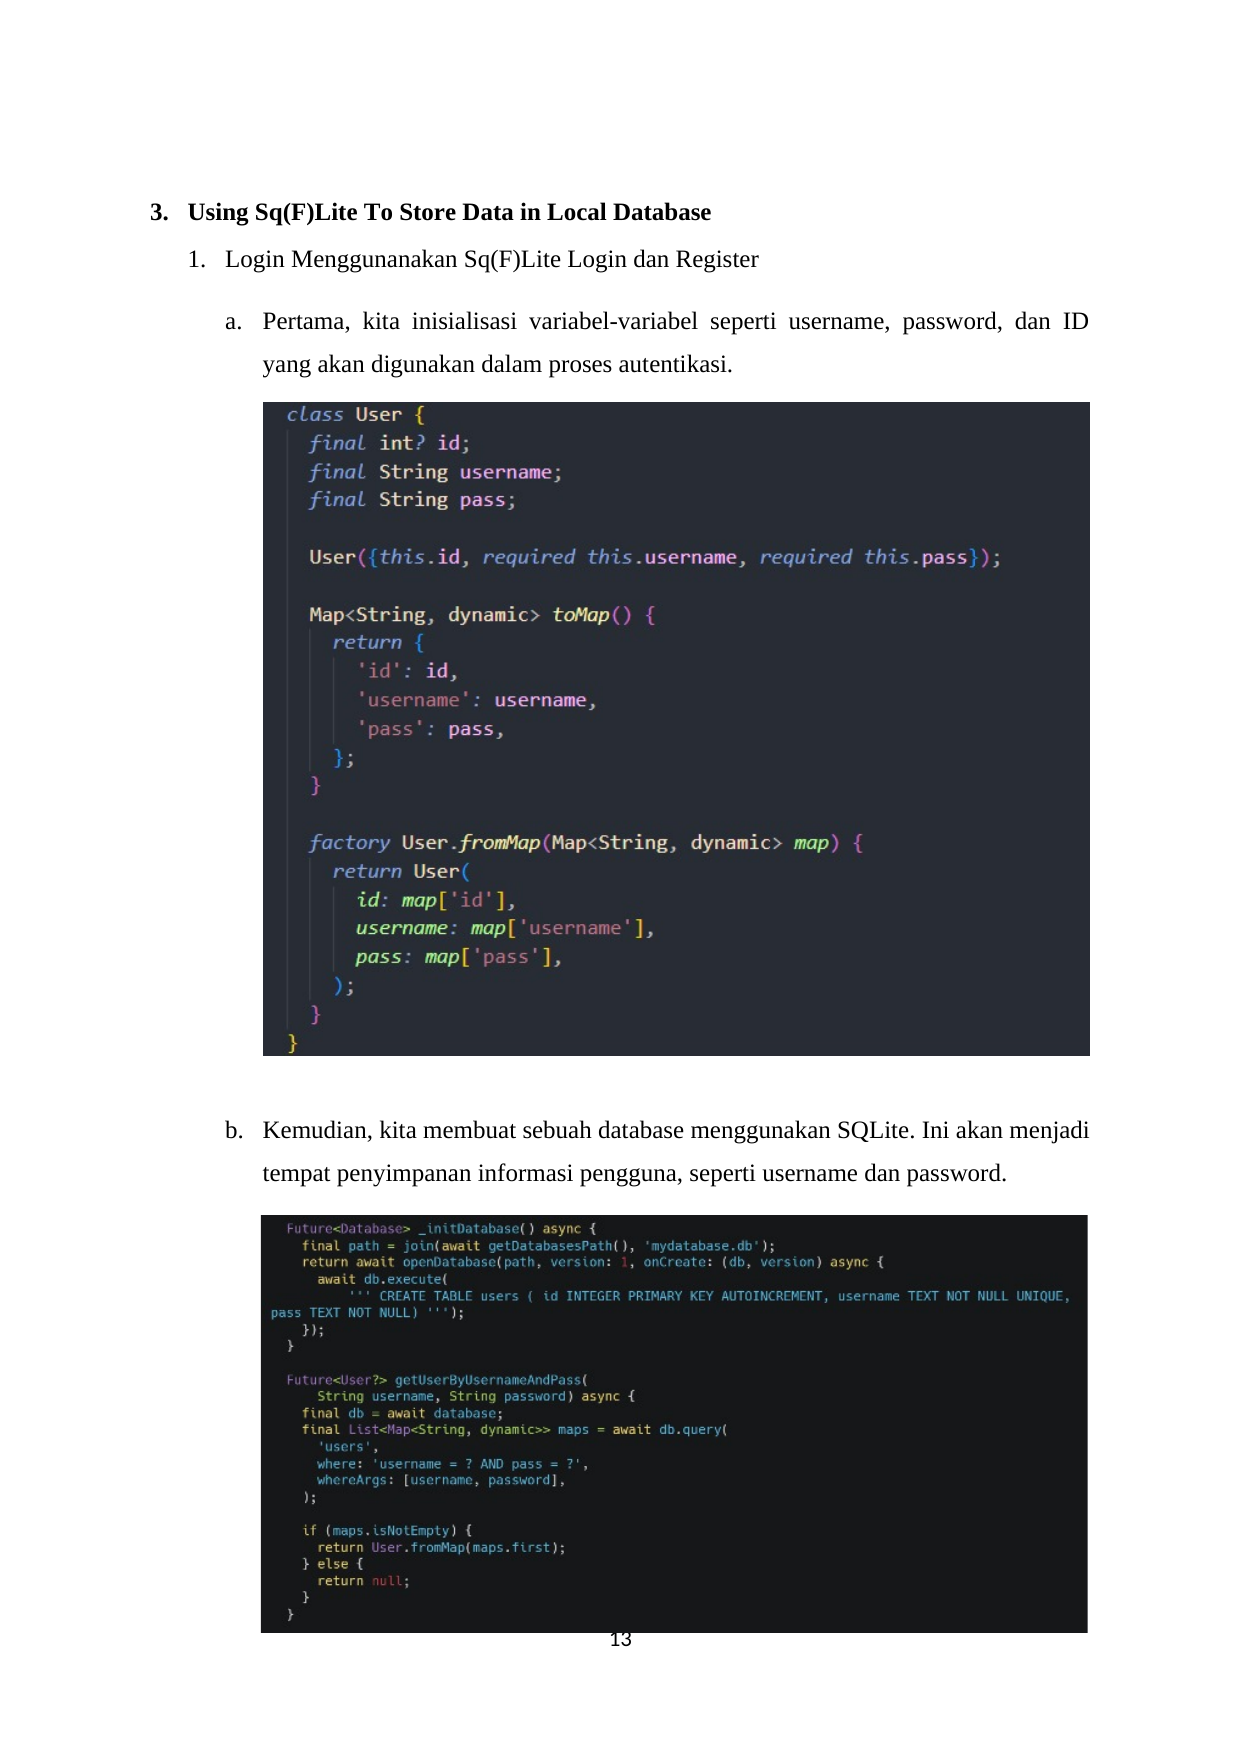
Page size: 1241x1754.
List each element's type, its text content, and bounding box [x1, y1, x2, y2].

list Kemudian, kita membuat sebuah database menggunakan SQLite. Ini akan menjadi tempat penyimpanan informasi pengguna, seperti username dan password. [225, 1115, 1090, 1187]
picture [260, 1215, 1088, 1633]
list Pertama, kita inisialisasi variabel-variabel seperti username, password, dan ID yang akan digunakan dalam proses autentikasi. [225, 306, 1090, 378]
picture [263, 402, 1090, 1056]
list Login Menggunanakan Sq(F)Lite Login dan Register [187, 244, 1090, 273]
subtitle Using Sq(F)Lite To Store Data in Local Database [150, 197, 1090, 226]
